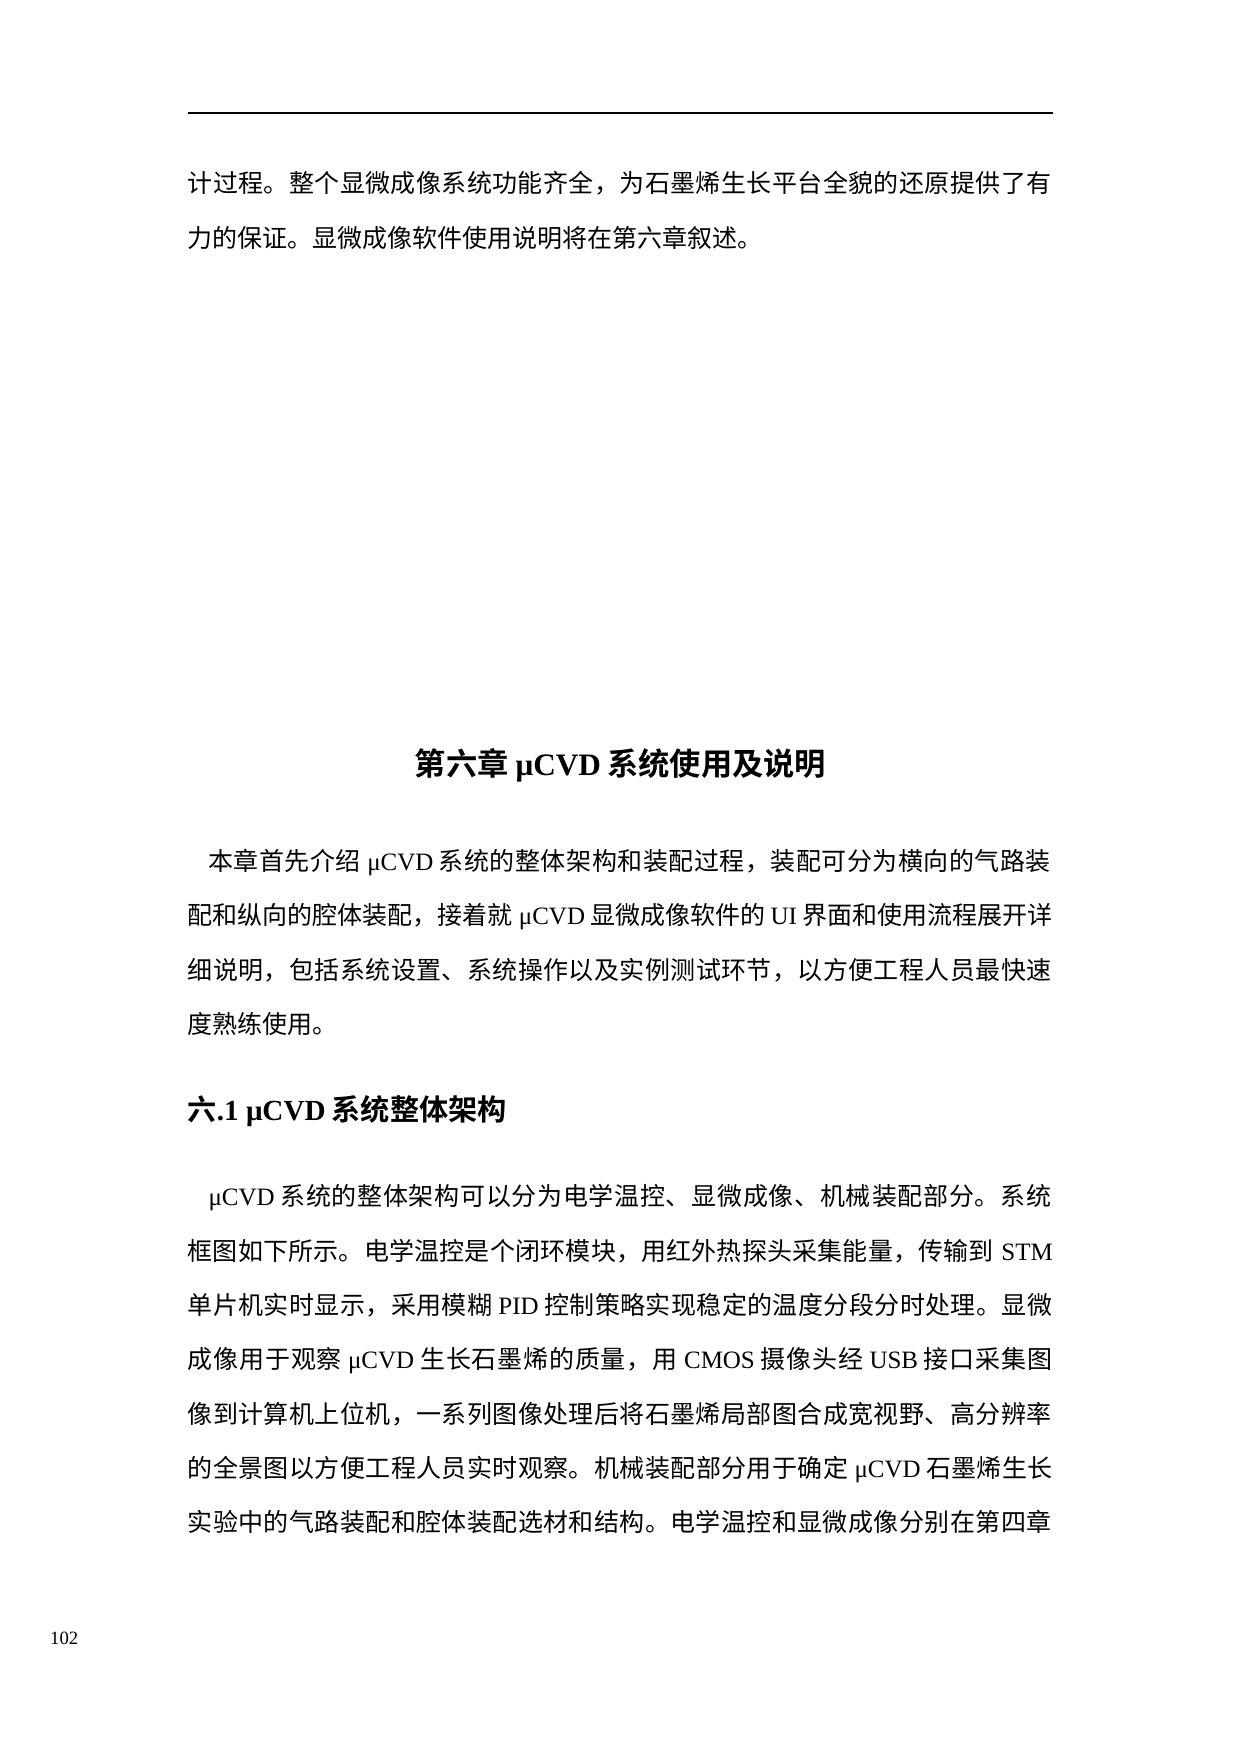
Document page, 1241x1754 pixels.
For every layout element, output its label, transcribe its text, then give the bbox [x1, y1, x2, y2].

subtitle μCVD系统使用及说明 [187, 739, 1053, 784]
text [187, 164, 1053, 254]
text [187, 1177, 1053, 1539]
text 本章首先介绍μCVD系统的整体架构和装配过程，装配可分为横向的气路装配和纵向的腔体装配，接着就μCVD显微成像软件的UI界面和使用流程展开详细说明，包括系统设置、系统操作以及实例测试环节，以方便工程人员最快速度熟练使用。 [187, 841, 1053, 1041]
subtitle μCVD系统整体架构 [187, 1086, 1053, 1128]
